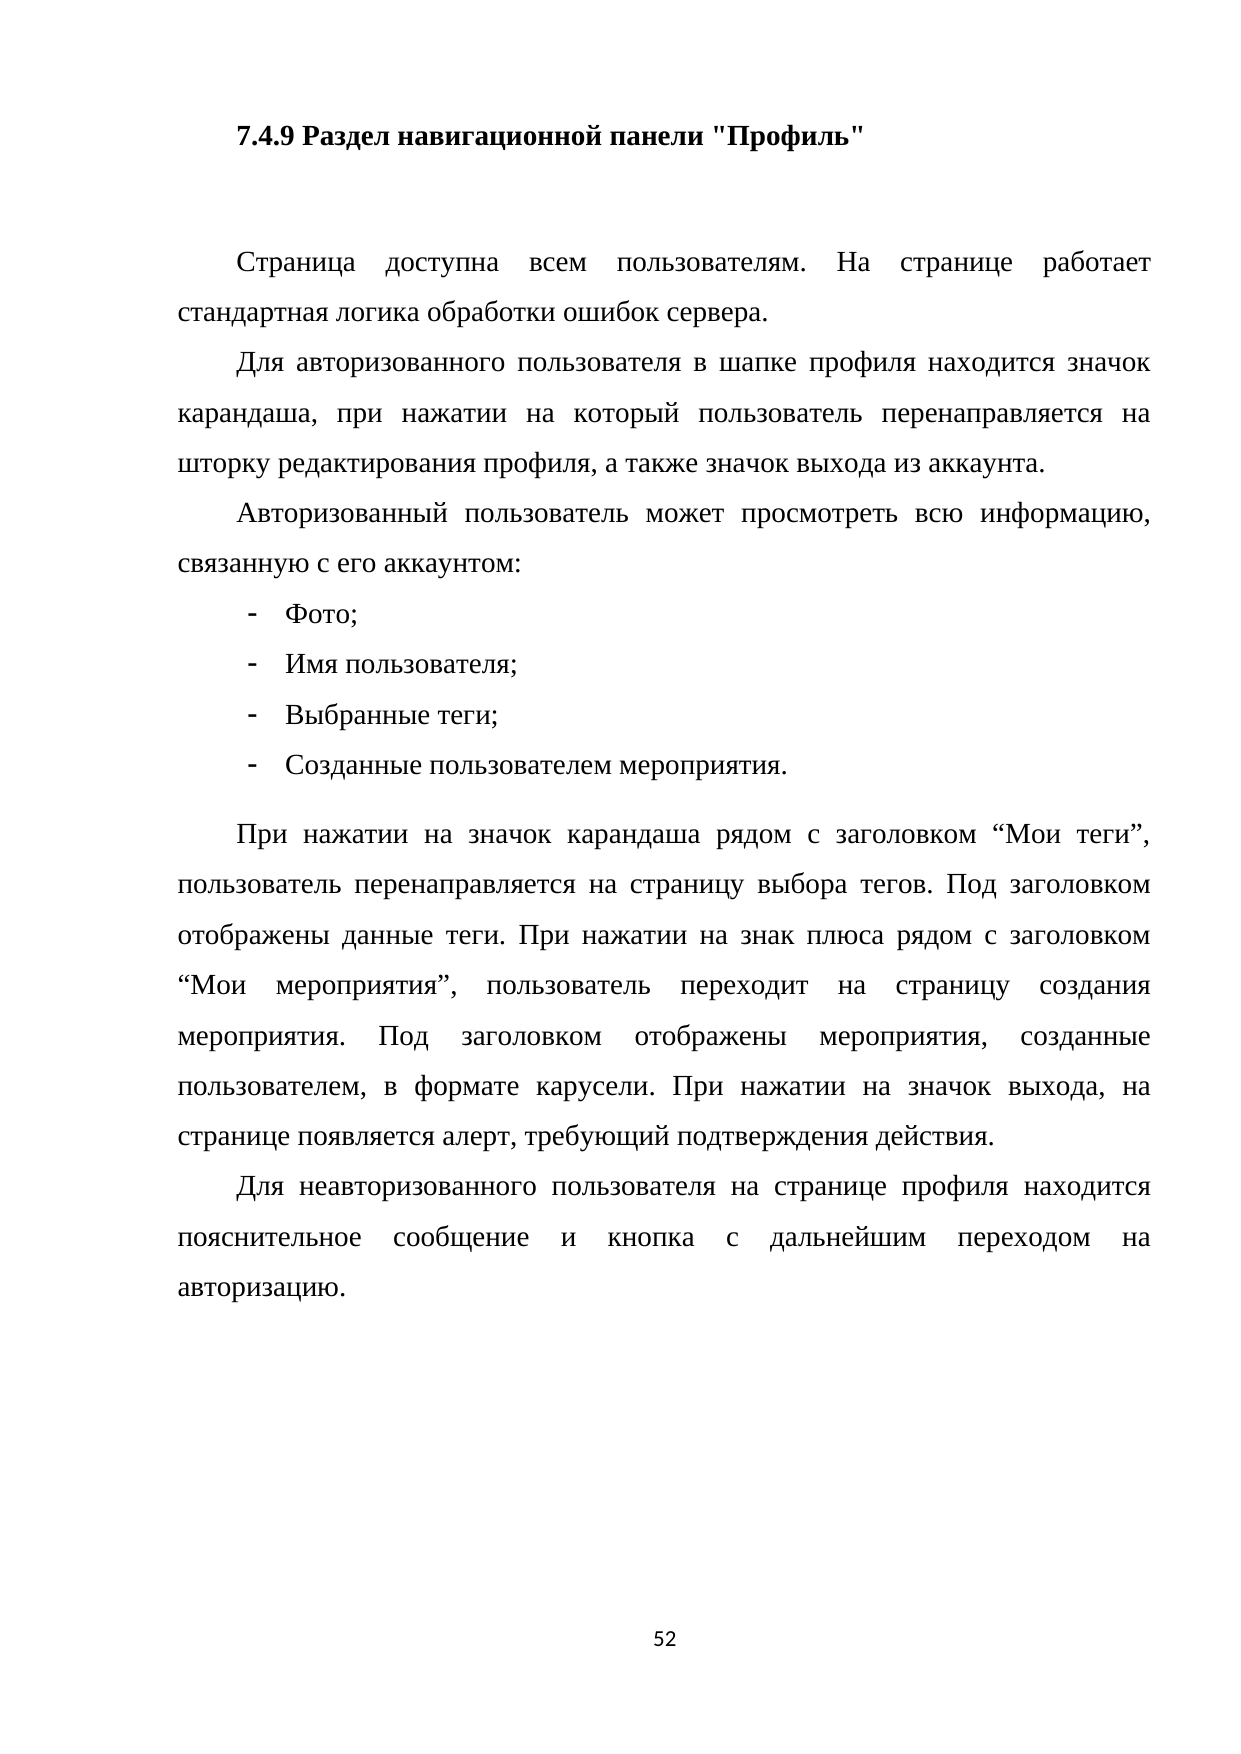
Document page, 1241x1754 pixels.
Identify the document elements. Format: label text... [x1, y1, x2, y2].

text Авторизованный пользователь может просмотреть всю информацию, связанную с его аккаунтом: [177, 495, 1152, 579]
list 7.4.9 Раздел навигационной панели "Профиль" [177, 118, 1152, 152]
text Для авторизованного пользователя в шапке профиля находится значок карандаша, при нажатии на который пользователь перенаправляется на шторку редактирования профиля, а также значок выхода из аккаунта. [177, 344, 1152, 478]
text Страница доступна всем пользователям. На странице работает стандартная логика обработки ошибок сервера. [177, 244, 1152, 328]
text Для неавторизованного пользователя на странице профиля находится пояснительное сообщение и кнопка с дальнейшим переходом на авторизацию. [177, 1168, 1152, 1303]
list Выбранные теги; [247, 697, 1152, 730]
text При нажатии на значок карандаша рядом с заголовком “Мои теги”, пользователь перенаправляется на страницу выбора тегов. Под заголовком отображены данные теги. При нажатии на знак плюса рядом с заголовком “Мои мероприятия”, пользователь переходит на страницу создания мероприятия. Под заголовком отображены мероприятия, созданные пользователем, в формате карусели. При нажатии на значок выхода, на странице появляется алерт, требующий подтверждения действия. [177, 816, 1152, 1152]
list Созданные пользователем мероприятия. [247, 747, 1152, 781]
list Фото; [247, 596, 1152, 629]
list Имя пользователя; [247, 646, 1152, 680]
